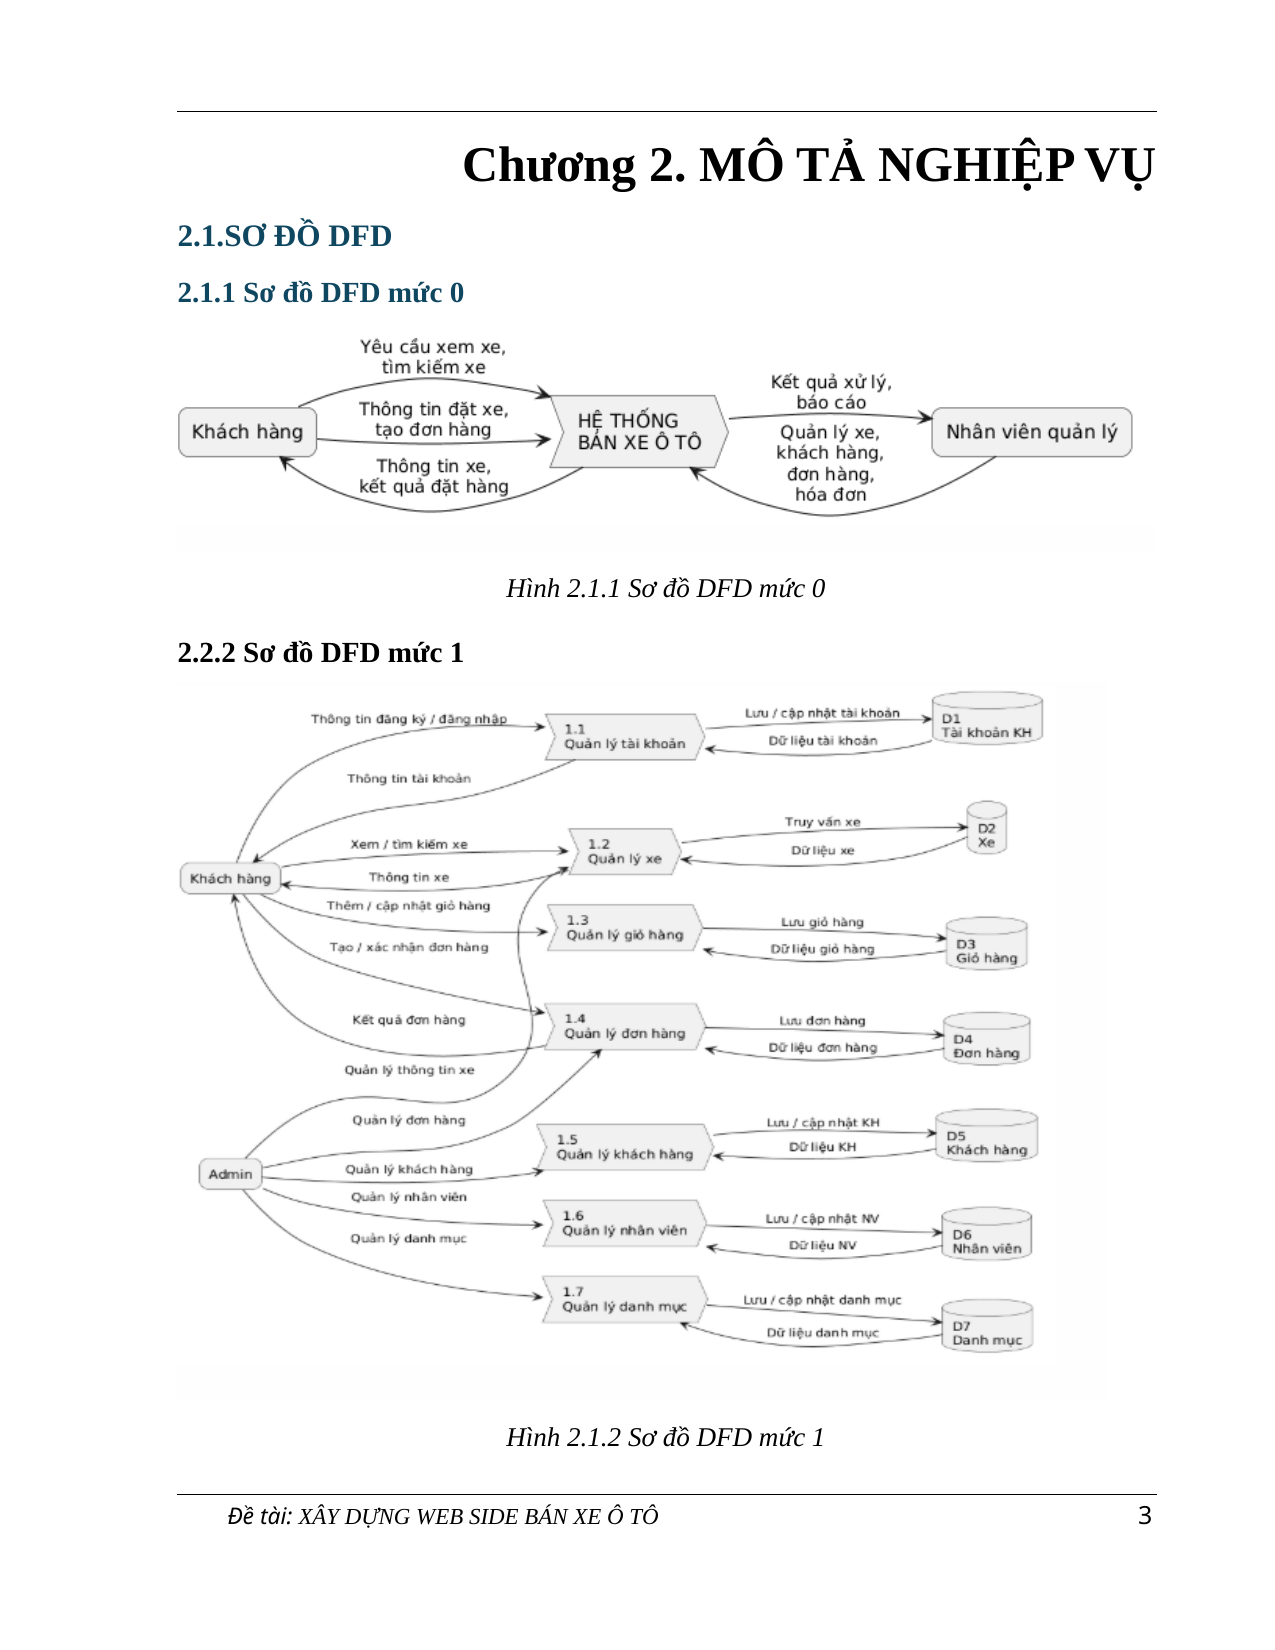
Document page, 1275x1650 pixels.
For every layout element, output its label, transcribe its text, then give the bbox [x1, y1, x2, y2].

picture [177, 682, 1109, 1400]
text Hình 2.1.1 Sơ đồ DFD mức 0 [177, 572, 1157, 603]
subtitle 2.1.1 Sơ đồ DFD mức 0 [177, 275, 1157, 309]
picture [177, 322, 1157, 551]
subtitle 2.1.SƠ ĐỒ DFD [177, 217, 1157, 253]
subtitle 2.2.2 Sơ đồ DFD mức 1 [177, 635, 1157, 669]
text Hình 2.1.2 Sơ đồ DFD mức 1 [177, 1422, 1157, 1453]
subtitle Chương 2. MÔ TẢ NGHIỆP VỤ [177, 135, 1157, 192]
